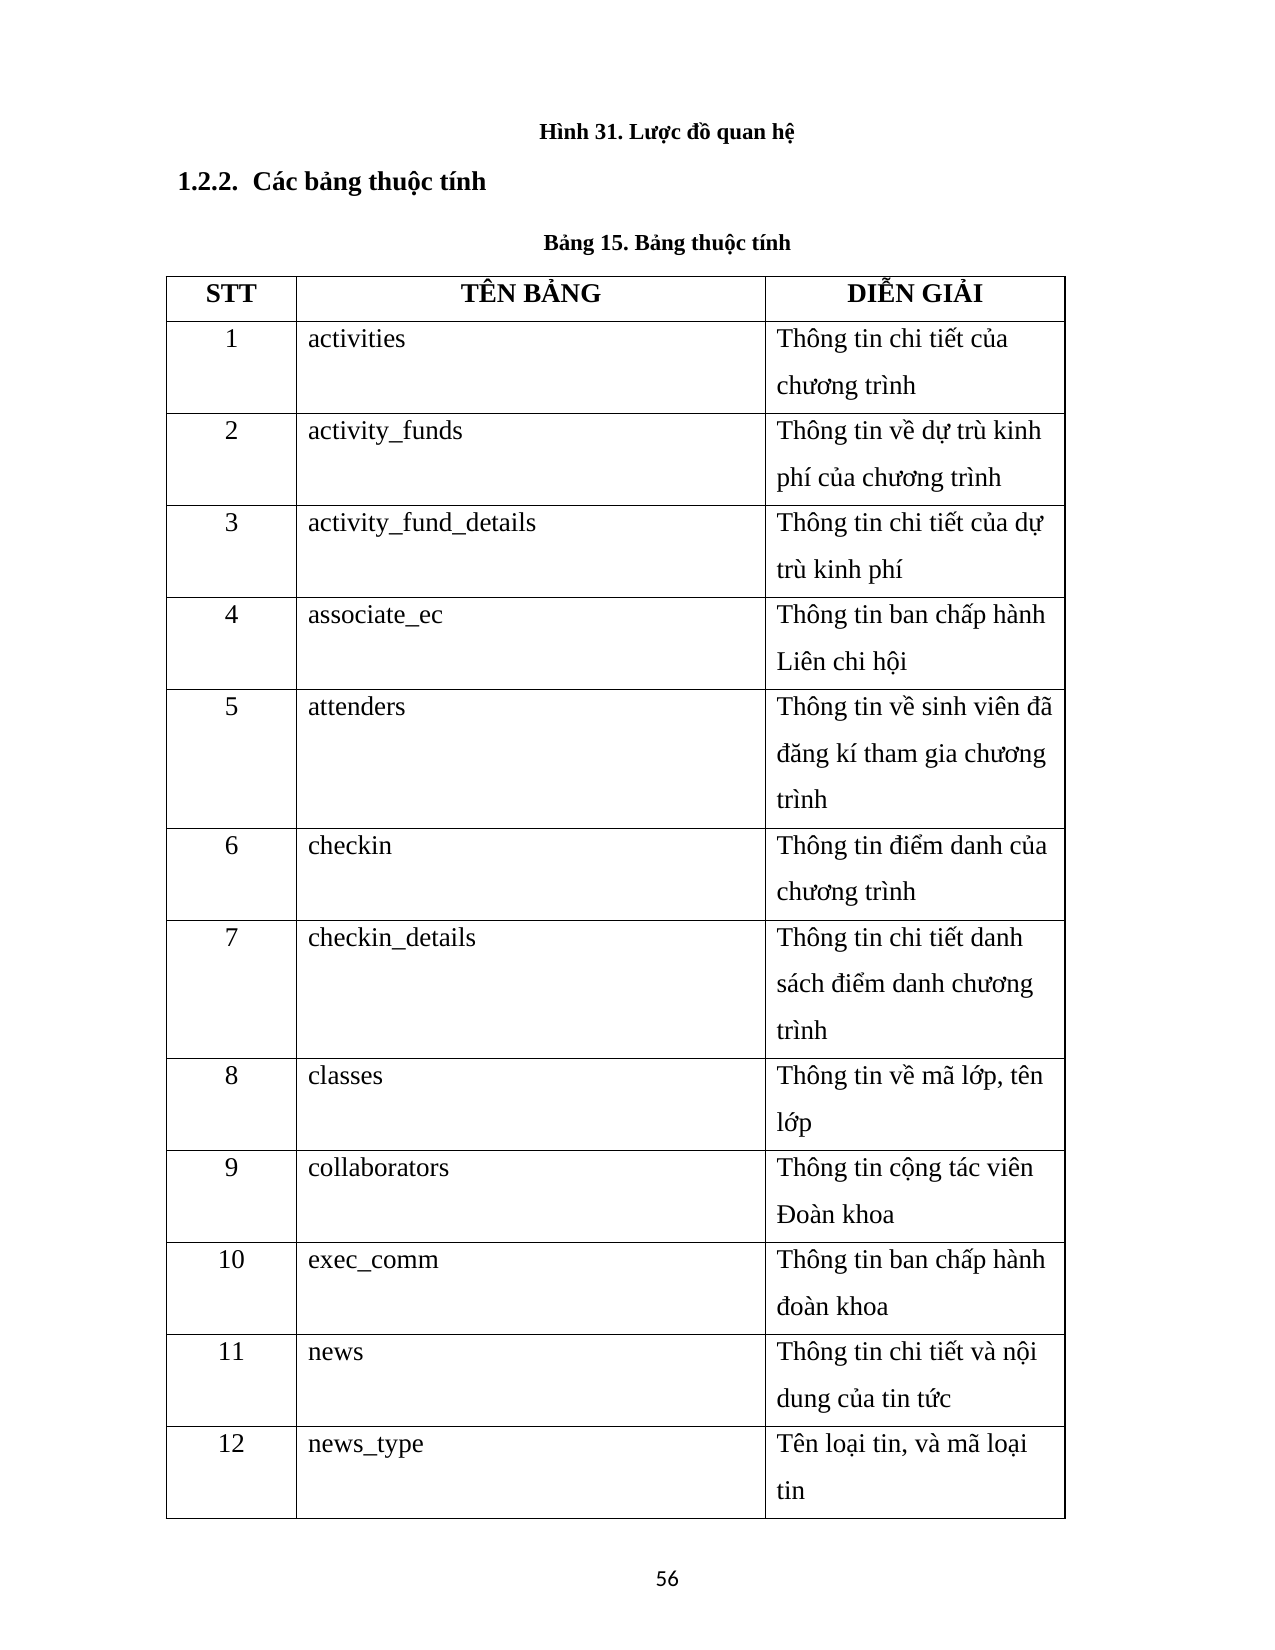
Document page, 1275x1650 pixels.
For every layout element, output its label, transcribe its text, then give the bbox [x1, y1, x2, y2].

table_cell Thông tin chi tiết của dự trù kinh phí [766, 506, 1064, 597]
table_cell 6 [167, 829, 296, 920]
table_cell 10 [167, 1243, 296, 1334]
table_cell activities [297, 322, 765, 413]
list Các bảng thuộc tính [177, 165, 1157, 196]
table_cell 2 [167, 414, 296, 505]
table_header STT [167, 277, 296, 321]
table_cell attenders [297, 690, 765, 828]
table_cell Tên loại tin, và mã loại tin [766, 1427, 1064, 1518]
table_cell news_type [297, 1427, 765, 1518]
table_cell collaborators [297, 1151, 765, 1242]
table_cell Thông tin cộng tác viên Đoàn khoa [766, 1151, 1064, 1242]
table_cell checkin_details [297, 921, 765, 1058]
table_cell 8 [167, 1059, 296, 1150]
table_cell 4 [167, 598, 296, 689]
table_cell news [297, 1335, 765, 1426]
table_cell Thông tin điểm danh của chương trình [766, 829, 1064, 920]
table_cell Thông tin ban chấp hành đoàn khoa [766, 1243, 1064, 1334]
table_cell checkin [297, 829, 765, 920]
table_cell 3 [167, 506, 296, 597]
table_cell Thông tin về mã lớp, tên lớp [766, 1059, 1064, 1150]
table_cell Thông tin về sinh viên đã đăng kí tham gia chương trình [766, 690, 1064, 828]
table_cell activity_fund_details [297, 506, 765, 597]
table_cell 1 [167, 322, 296, 413]
table_cell associate_ec [297, 598, 765, 689]
table_cell 7 [167, 921, 296, 1058]
table_cell Thông tin chi tiết của chương trình [766, 322, 1064, 413]
table_header TÊN BẢNG [297, 277, 765, 321]
table_header DIỄN GIẢI [766, 277, 1064, 321]
table_cell classes [297, 1059, 765, 1150]
table_cell activity_funds [297, 414, 765, 505]
table_cell exec_comm [297, 1243, 765, 1334]
table_cell 5 [167, 690, 296, 828]
table_cell Thông tin chi tiết danh sách điểm danh chương trình [766, 921, 1064, 1058]
table_cell Thông tin về dự trù kinh phí của chương trình [766, 414, 1064, 505]
table_cell 12 [167, 1427, 296, 1518]
table_cell 11 [167, 1335, 296, 1426]
table_cell Thông tin chi tiết và nội dung của tin tức [766, 1335, 1064, 1426]
table_cell 9 [167, 1151, 296, 1242]
table_cell Thông tin ban chấp hành Liên chi hội [766, 598, 1064, 689]
